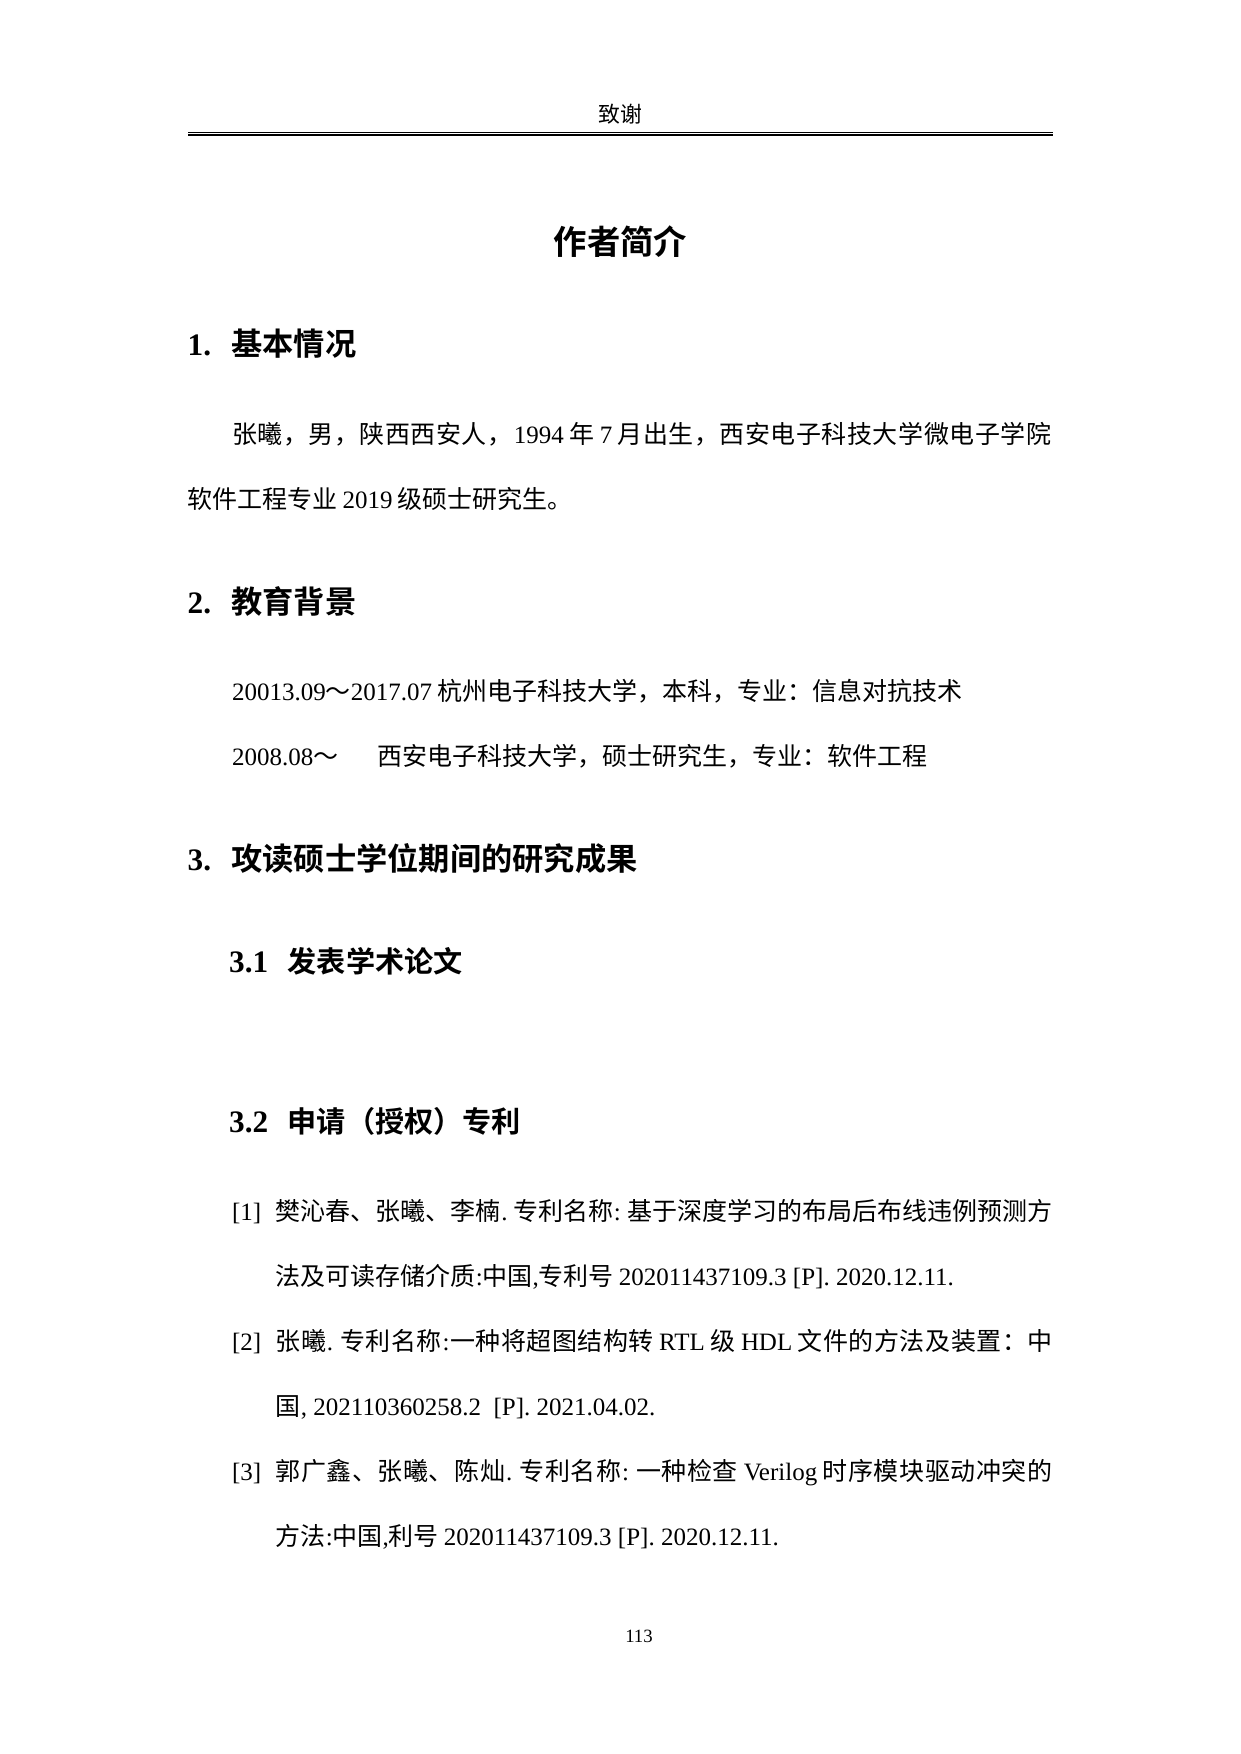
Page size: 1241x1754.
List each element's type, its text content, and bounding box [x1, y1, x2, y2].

list 郭广鑫、张曦、陈灿. 专利名称: 一种检查Verilog时序模块驱动冲突的方法:中国,利号202011437109.3 [P]. 2020.12.11. [232, 1437, 1053, 1567]
list 樊沁春、张曦、李楠. 专利名称: 基于深度学习的布局后布线违例预测方法及可读存储介质:中国,专利号202011437109.3 [P]. 2020.12.11. [232, 1177, 1053, 1307]
text 2008.08～ 西安电子科技大学，硕士研究生，专业：软件工程 [232, 722, 1053, 787]
list 张曦. 专利名称:一种将超图结构转RTL级HDL文件的方法及装置：中国, 202110360258.2 [P]. 2021.04.02. [232, 1307, 1053, 1437]
subtitle 攻读硕士学位期间的研究成果 [187, 825, 1053, 890]
subtitle 发表学术论文 [229, 927, 1053, 992]
subtitle 教育背景 [187, 567, 1053, 632]
text 20013.09～2017.07杭州电子科技大学，本科，专业：信息对抗技术 [232, 657, 1053, 722]
subtitle 申请（授权）专利 [229, 1087, 1053, 1152]
subtitle 基本情况 [187, 310, 1053, 375]
text 作者简介 [187, 207, 1053, 272]
text 张曦，男，陕西西安人，1994年7月出生，西安电子科技大学微电子学院软件工程专业2019级硕士研究生。 [187, 400, 1053, 530]
